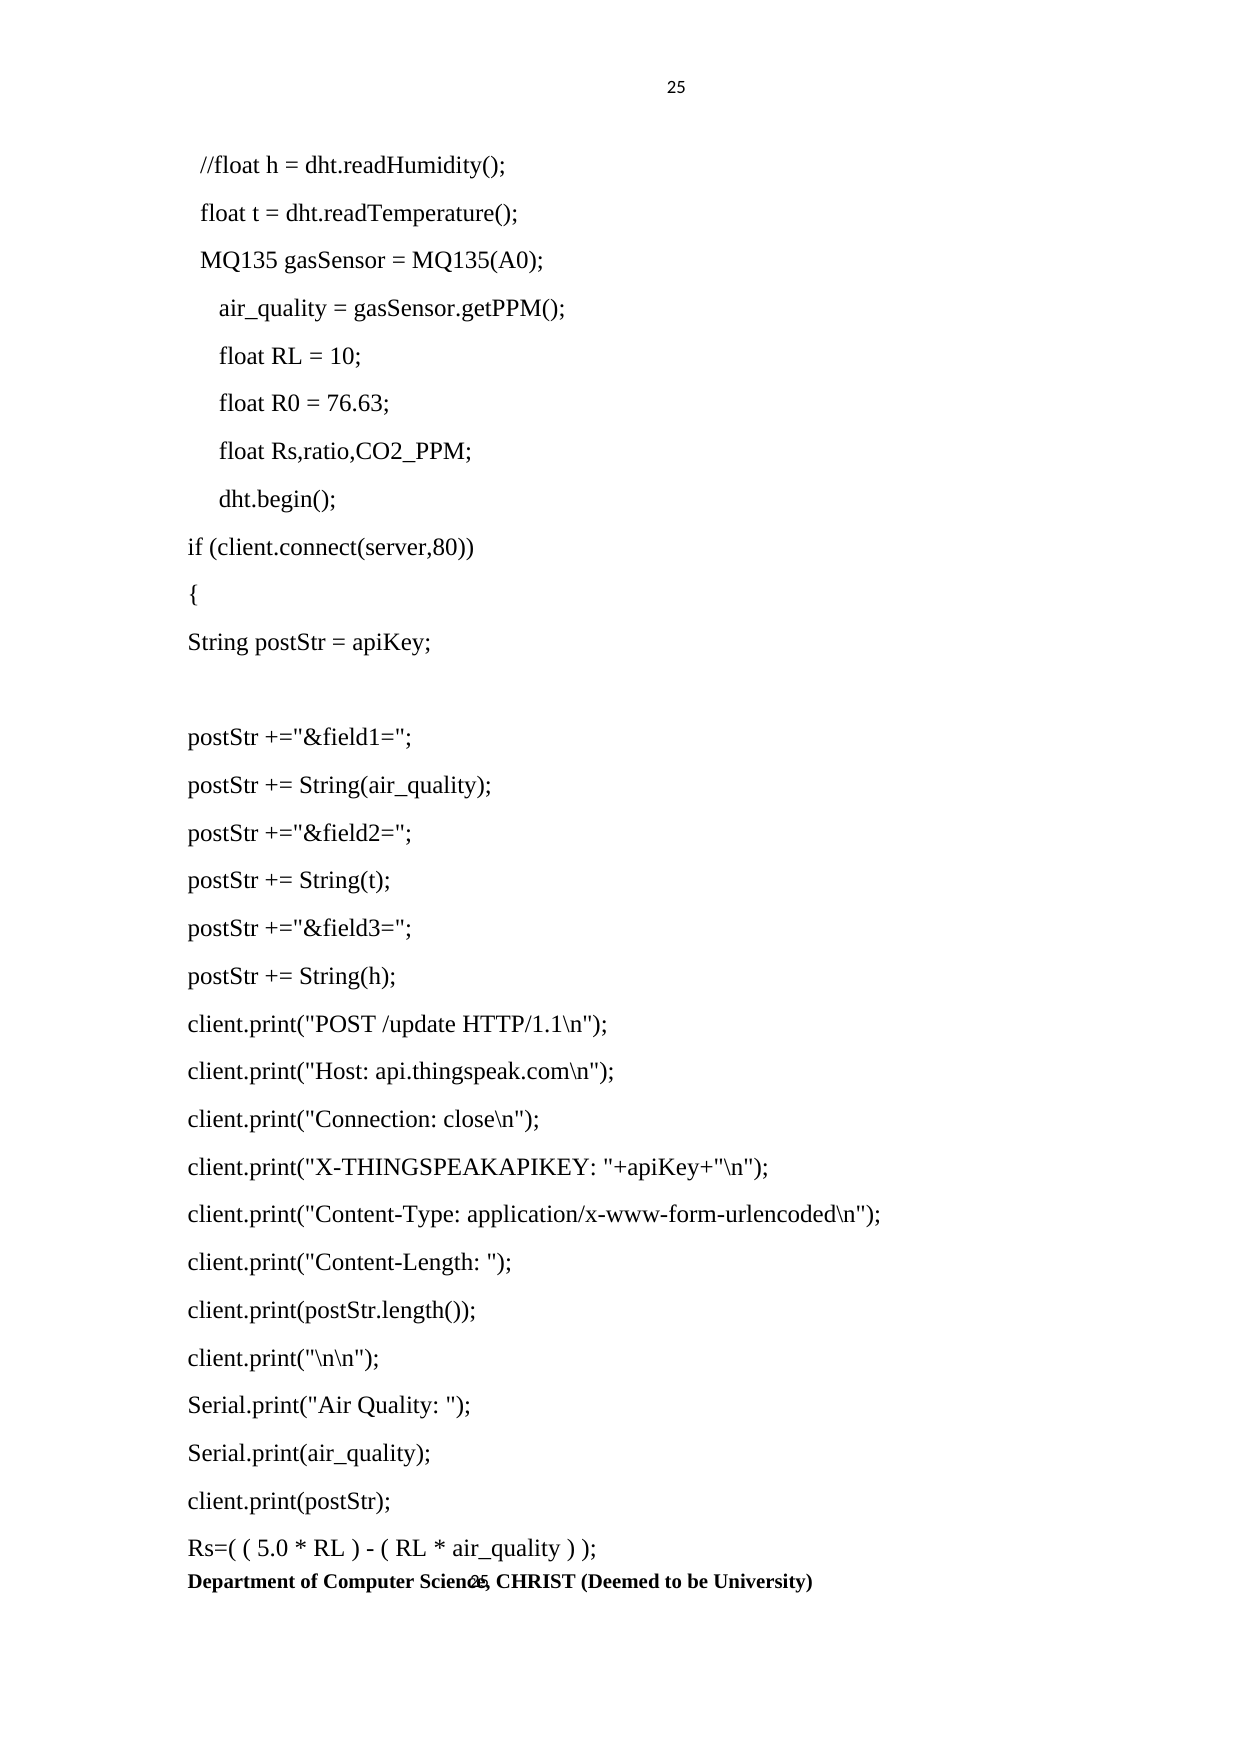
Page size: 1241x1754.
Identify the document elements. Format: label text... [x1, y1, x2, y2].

text client.print("POST /update HTTP/1.1\n"); [187, 1009, 1053, 1037]
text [187, 1533, 1053, 1562]
text postStr += String(air_quality); [187, 770, 1053, 799]
text { [187, 579, 1053, 608]
text client.print("Content-Type: application/x-www-form-urlencoded\n"); [187, 1199, 1053, 1228]
text client.print(postStr); [187, 1486, 1053, 1514]
text postStr +="&field1="; [187, 722, 1053, 751]
text client.print("Content-Length: "); [187, 1247, 1053, 1276]
text Serial.print("Air Quality: "); [187, 1390, 1053, 1419]
text postStr += String(h); [187, 961, 1053, 990]
text float R0 = 76.63; [187, 388, 1053, 417]
text Serial.print(air_quality); [187, 1438, 1053, 1467]
text air_quality = gasSensor.getPPM(); [187, 293, 1053, 322]
text client.print("Host: api.thingspeak.com\n"); [187, 1056, 1053, 1085]
text client.print(postStr.length()); [187, 1295, 1053, 1324]
text postStr +="&field3="; [187, 913, 1053, 942]
text client.print("\n\n"); [187, 1343, 1053, 1371]
text //float h = dht.readHumidity(); [187, 150, 1053, 179]
text client.print("X-THINGSPEAKAPIKEY: "+apiKey+"\n"); [187, 1152, 1053, 1181]
text dht.begin(); [187, 484, 1053, 513]
text float RL = 10; [187, 341, 1053, 369]
text MQ135 gasSensor = MQ135(A0); [187, 245, 1053, 274]
text String postStr = apiKey; [187, 627, 1053, 656]
text postStr += String(t); [187, 866, 1053, 894]
text if (client.connect(server,80)) [187, 532, 1053, 560]
text float Rs,ratio,CO2_PPM; [187, 436, 1053, 465]
text postStr +="&field2="; [187, 818, 1053, 847]
text client.print("Connection: close\n"); [187, 1104, 1053, 1133]
text float t = dht.readTemperature(); [187, 198, 1053, 226]
